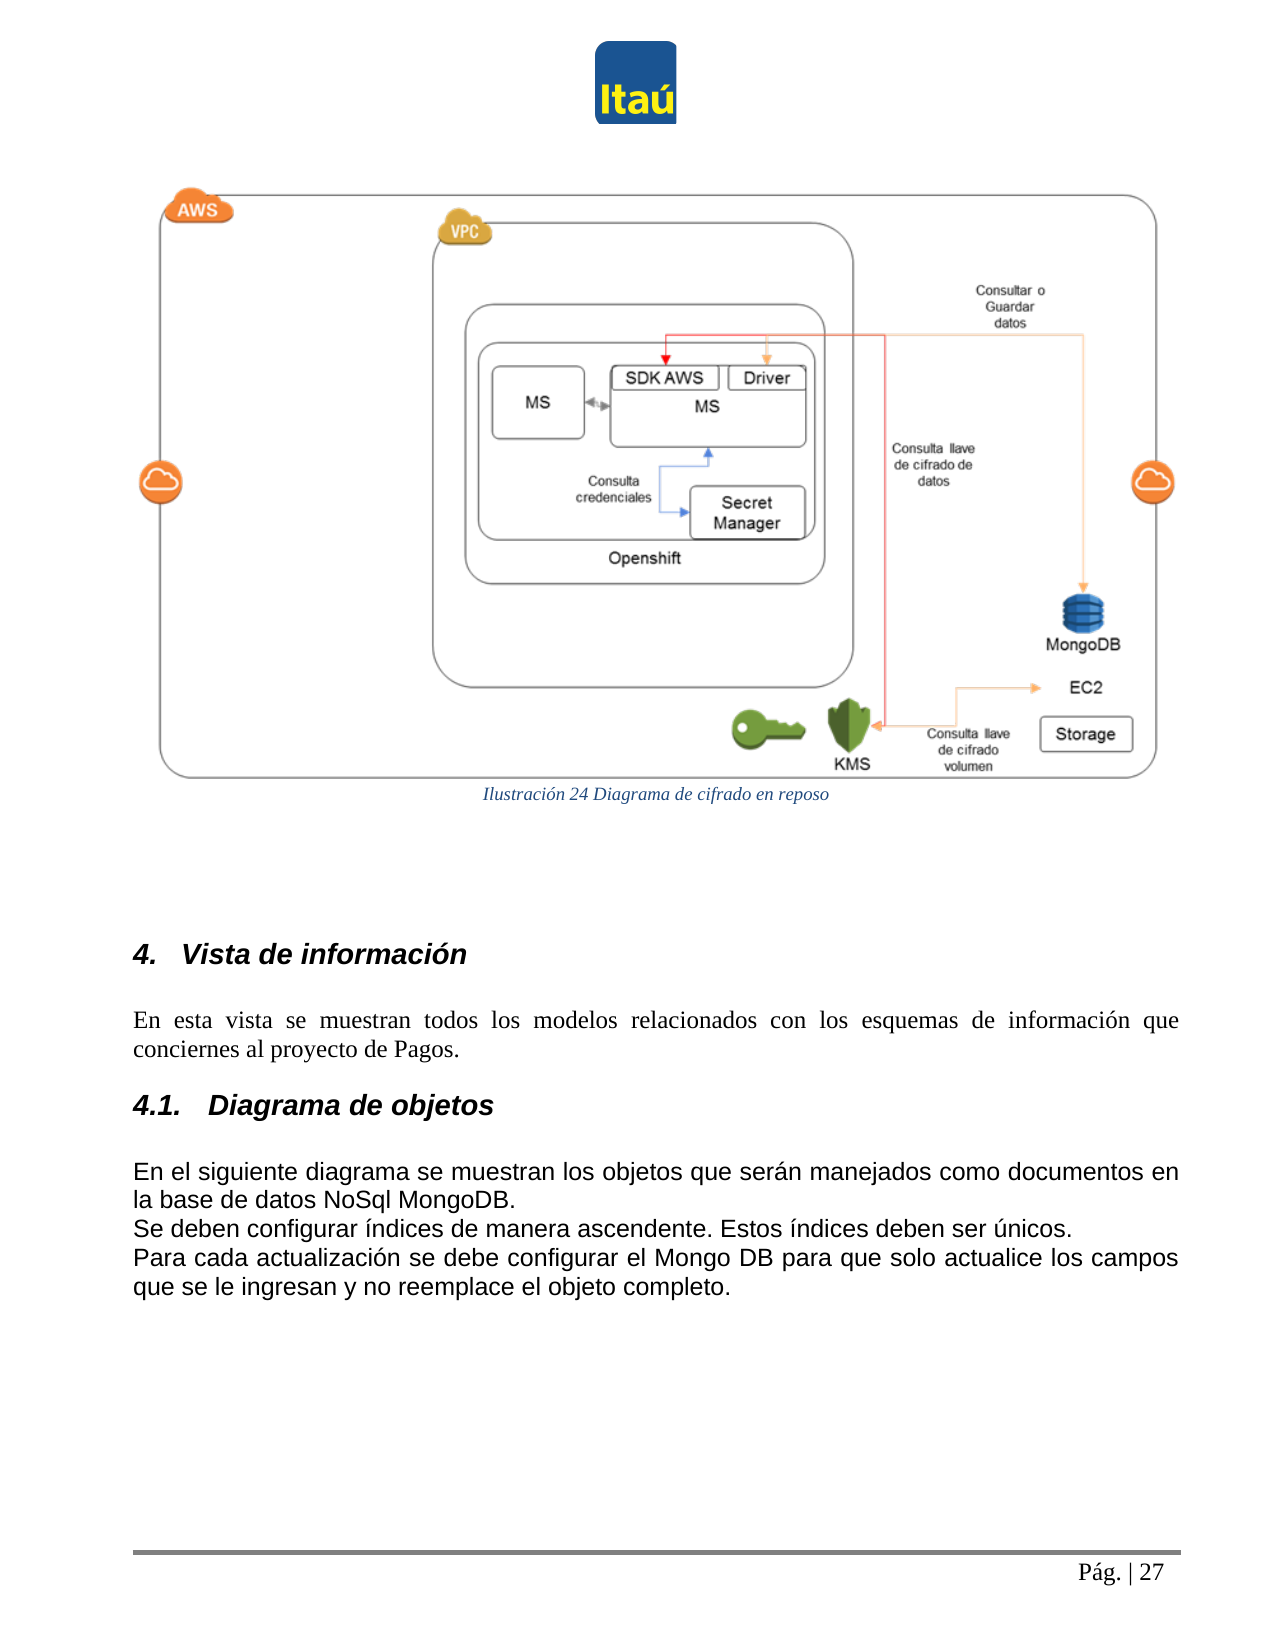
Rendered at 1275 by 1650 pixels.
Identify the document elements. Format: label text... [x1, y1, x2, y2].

subtitle Diagrama de objetos [133, 1088, 1181, 1121]
picture [132, 177, 1182, 784]
text Se deben configurar índices de manera ascendente. Estos índices deben ser únicos. [133, 1214, 1181, 1243]
subtitle Vista de información [133, 937, 1181, 970]
text En esta vista se muestran todos los modelos relacionados con los esquemas de información que conciernes al proyecto de Pagos. [133, 1005, 1181, 1063]
text Para cada actualización se debe configurar el Mongo DB para que solo actualice los campos que se le ingresan y no reemplace el objeto completo. [133, 1243, 1181, 1300]
text En el siguiente diagrama se muestran los objetos que serán manejados como documentos en la base de datos NoSql MongoDB. [133, 1156, 1181, 1214]
picture [595, 41, 677, 124]
text Ilustración 24 Diagrama de cifrado en reposo [133, 784, 1181, 805]
